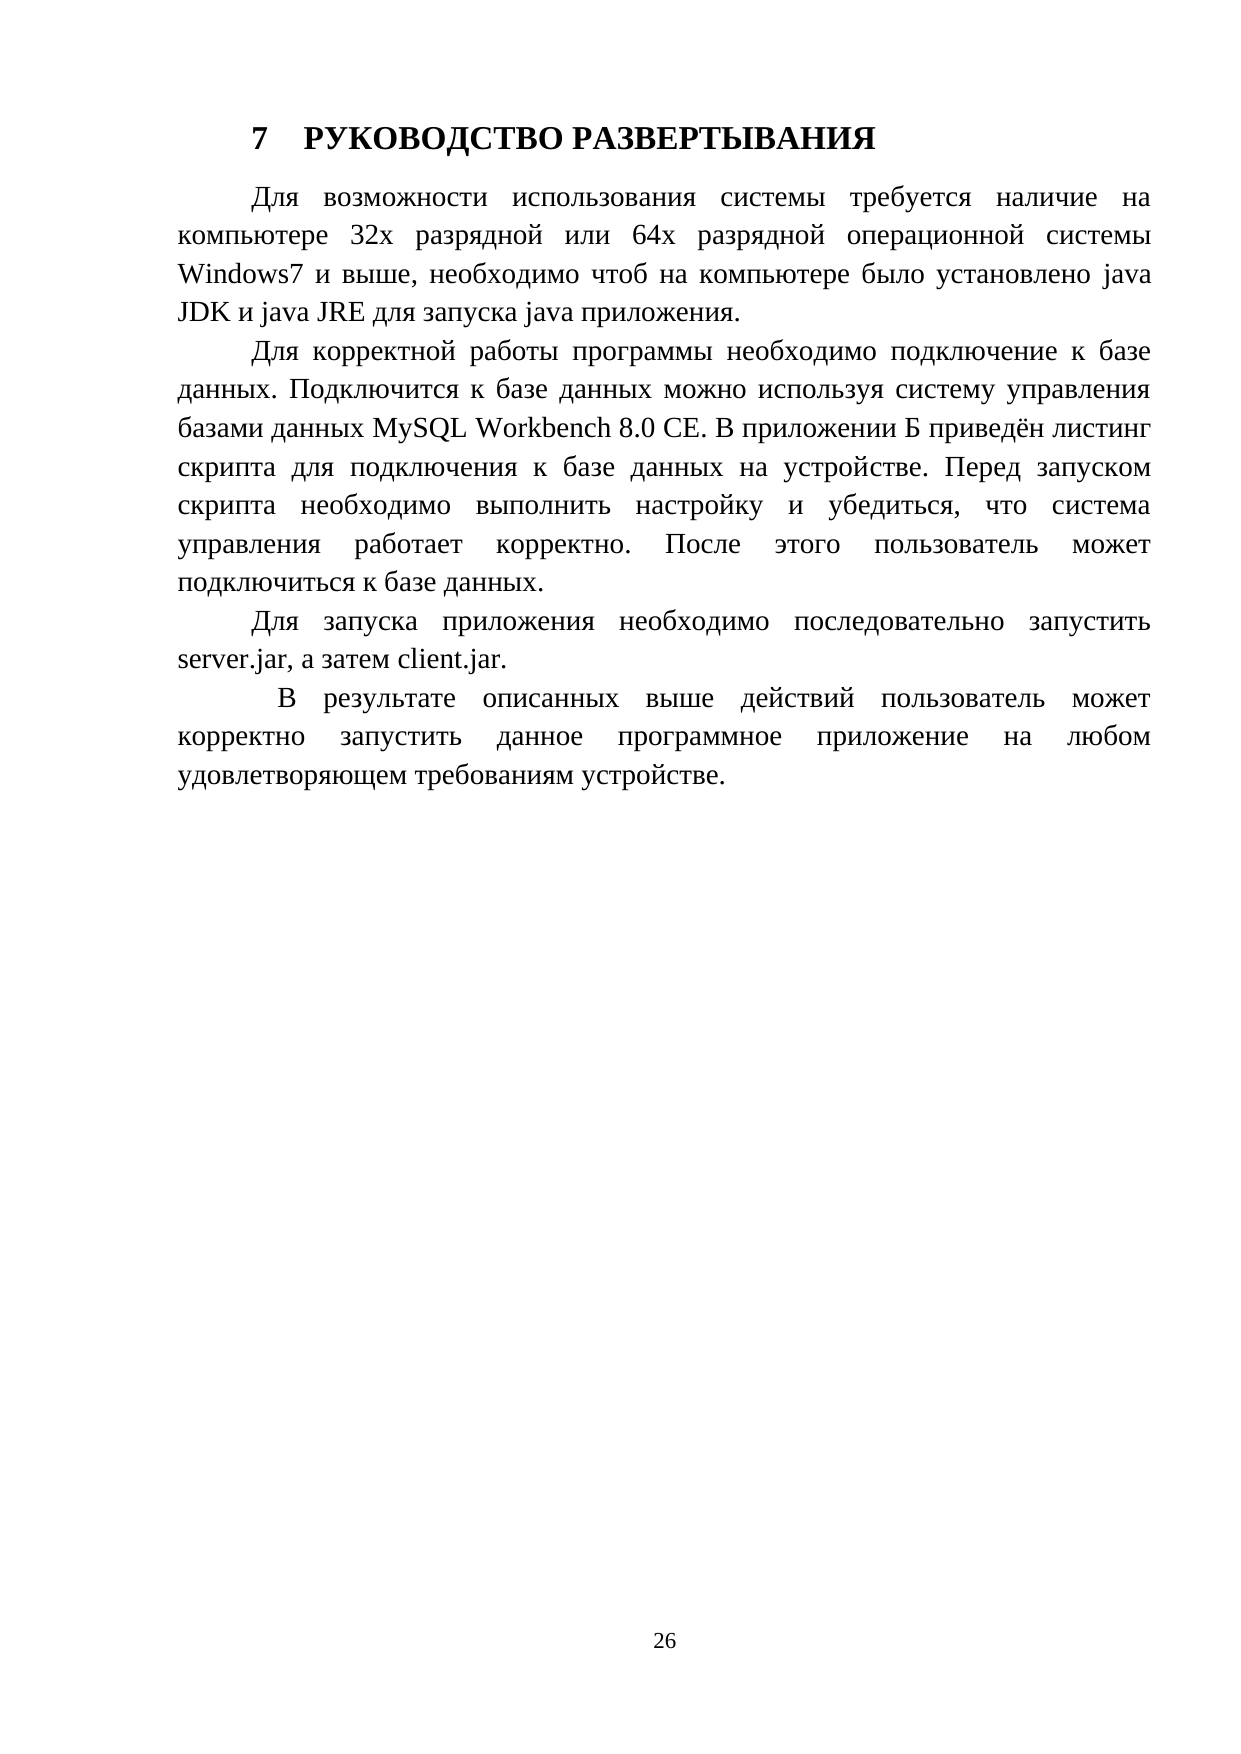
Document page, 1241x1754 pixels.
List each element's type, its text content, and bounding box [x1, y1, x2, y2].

list РУКОВОДСТВО РАЗВЕРТЫВАНИЯ [251, 118, 1152, 156]
text Для корректной работы программы необходимо подключение к базе данных. Подключится к базе данных можно используя систему управления базами данных MySQL Workbench 8.0 CE. В приложении Б приведён листинг скрипта для подключения к базе данных на устройcтве. Перед запуском скрипта необходимо выполнить настройку и убедиться, что система управления работает корректно. После этого пользователь может подключиться к базе данных. [177, 333, 1152, 598]
text Для возможности использования системы требуется наличие на компьютере 32х разрядной или 64х разрядной операционной системы Windows7 и выше, необходимо чтоб на компьютере было установлено java JDK и java JRE для запуска java приложения. [177, 179, 1152, 328]
text В результате описанных выше действий пользователь может корректно запустить данное программное приложение на любом удовлетворяющем требованиям устройстве. [177, 680, 1152, 791]
text Для запуска приложения необходимо последовательно запустить server.jar, а затем client.jar. [177, 603, 1152, 675]
